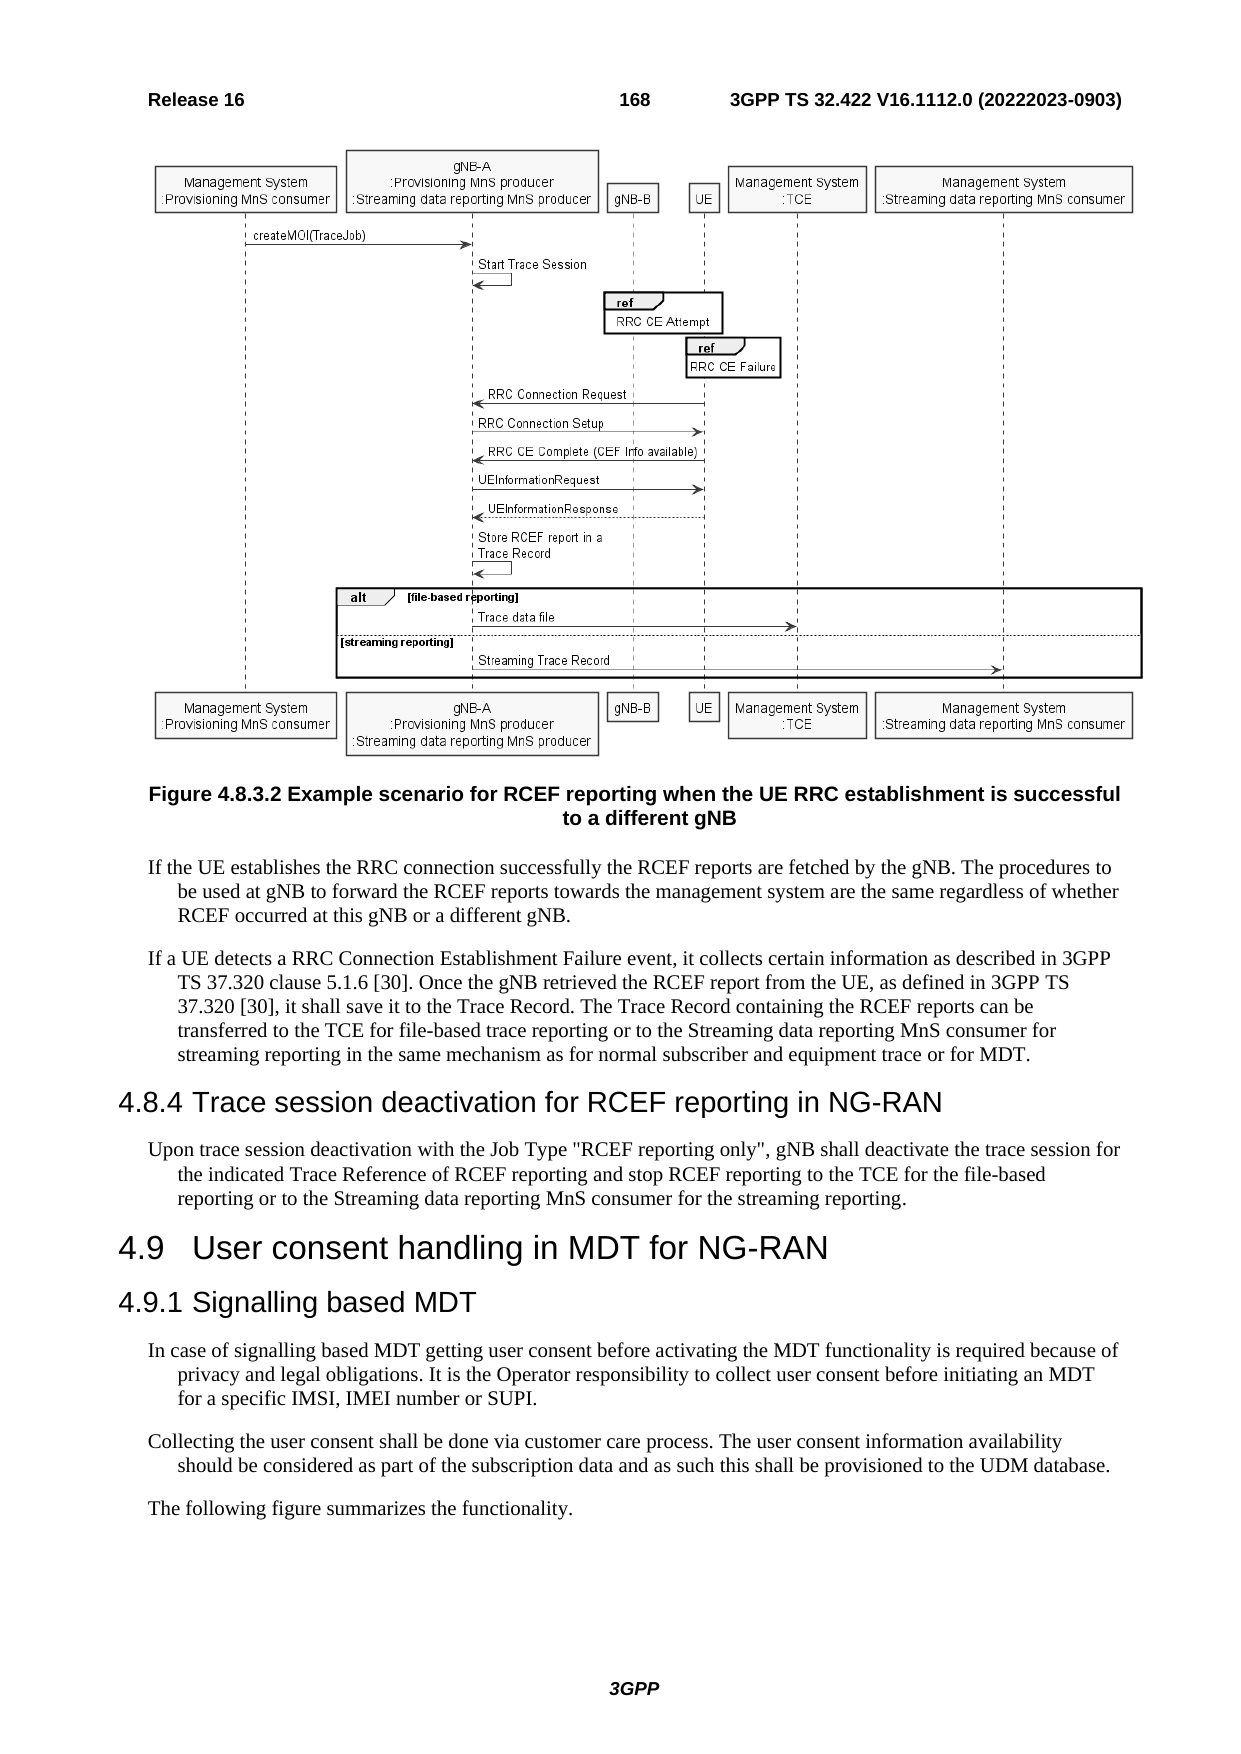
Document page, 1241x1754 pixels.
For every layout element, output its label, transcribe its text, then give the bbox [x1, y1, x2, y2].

text The following figure summarizes the functionality. [148, 1496, 1122, 1520]
subtitle 4.9 User consent handling in MDT for NG-RAN [118, 1228, 1122, 1267]
subtitle 4.9.1 Signalling based MDT [118, 1286, 1122, 1319]
text Figure 4.8.3.2 Example scenario for RCEF reporting when the UE RRC establishment is successful to a different gNB [148, 782, 1122, 830]
text Upon trace session deactivation with the Job Type "RCEF reporting only", gNB shall deactivate the trace session for the indicated Trace Reference of RCEF reporting and stop RCEF reporting to the TCE for the file-based reporting or to the Streaming data reporting MnS consumer for the streaming reporting. [148, 1137, 1122, 1209]
text Collecting the user consent shall be done via customer care process. The user consent information availability should be considered as part of the subscription data and as such this shall be provisioned to the UDM database. [148, 1429, 1122, 1477]
picture [147, 147, 1151, 764]
text If a UE detects a RRC Connection Establishment Failure event, it collects certain information as described in 3GPP TS 37.320 clause 5.1.6 [30]. Once the gNB retrieved the RCEF report from the UE, as defined in 3GPP TS 37.320 [30], it shall save it to the Trace Record. The Trace Record containing the RCEF reports can be transferred to the TCE for file-based trace reporting or to the Streaming data reporting MnS consumer for streaming reporting in the same mechanism as for normal subscriber and equipment trace or for MDT. [148, 946, 1122, 1066]
subtitle 4.8.4 Trace session deactivation for RCEF reporting in NG-RAN [118, 1085, 1122, 1119]
text If the UE establishes the RRC connection successfully the RCEF reports are fetched by the gNB. The procedures to be used at gNB to forward the RCEF reports towards the management system are the same regardless of whether RCEF occurred at this gNB or a different gNB. [148, 855, 1122, 927]
text In case of signalling based MDT getting user consent before activating the MDT functionality is required because of privacy and legal obligations. It is the Operator responsibility to collect user consent before initiating an MDT for a specific IMSI, IMEI number or SUPI. [148, 1338, 1122, 1410]
